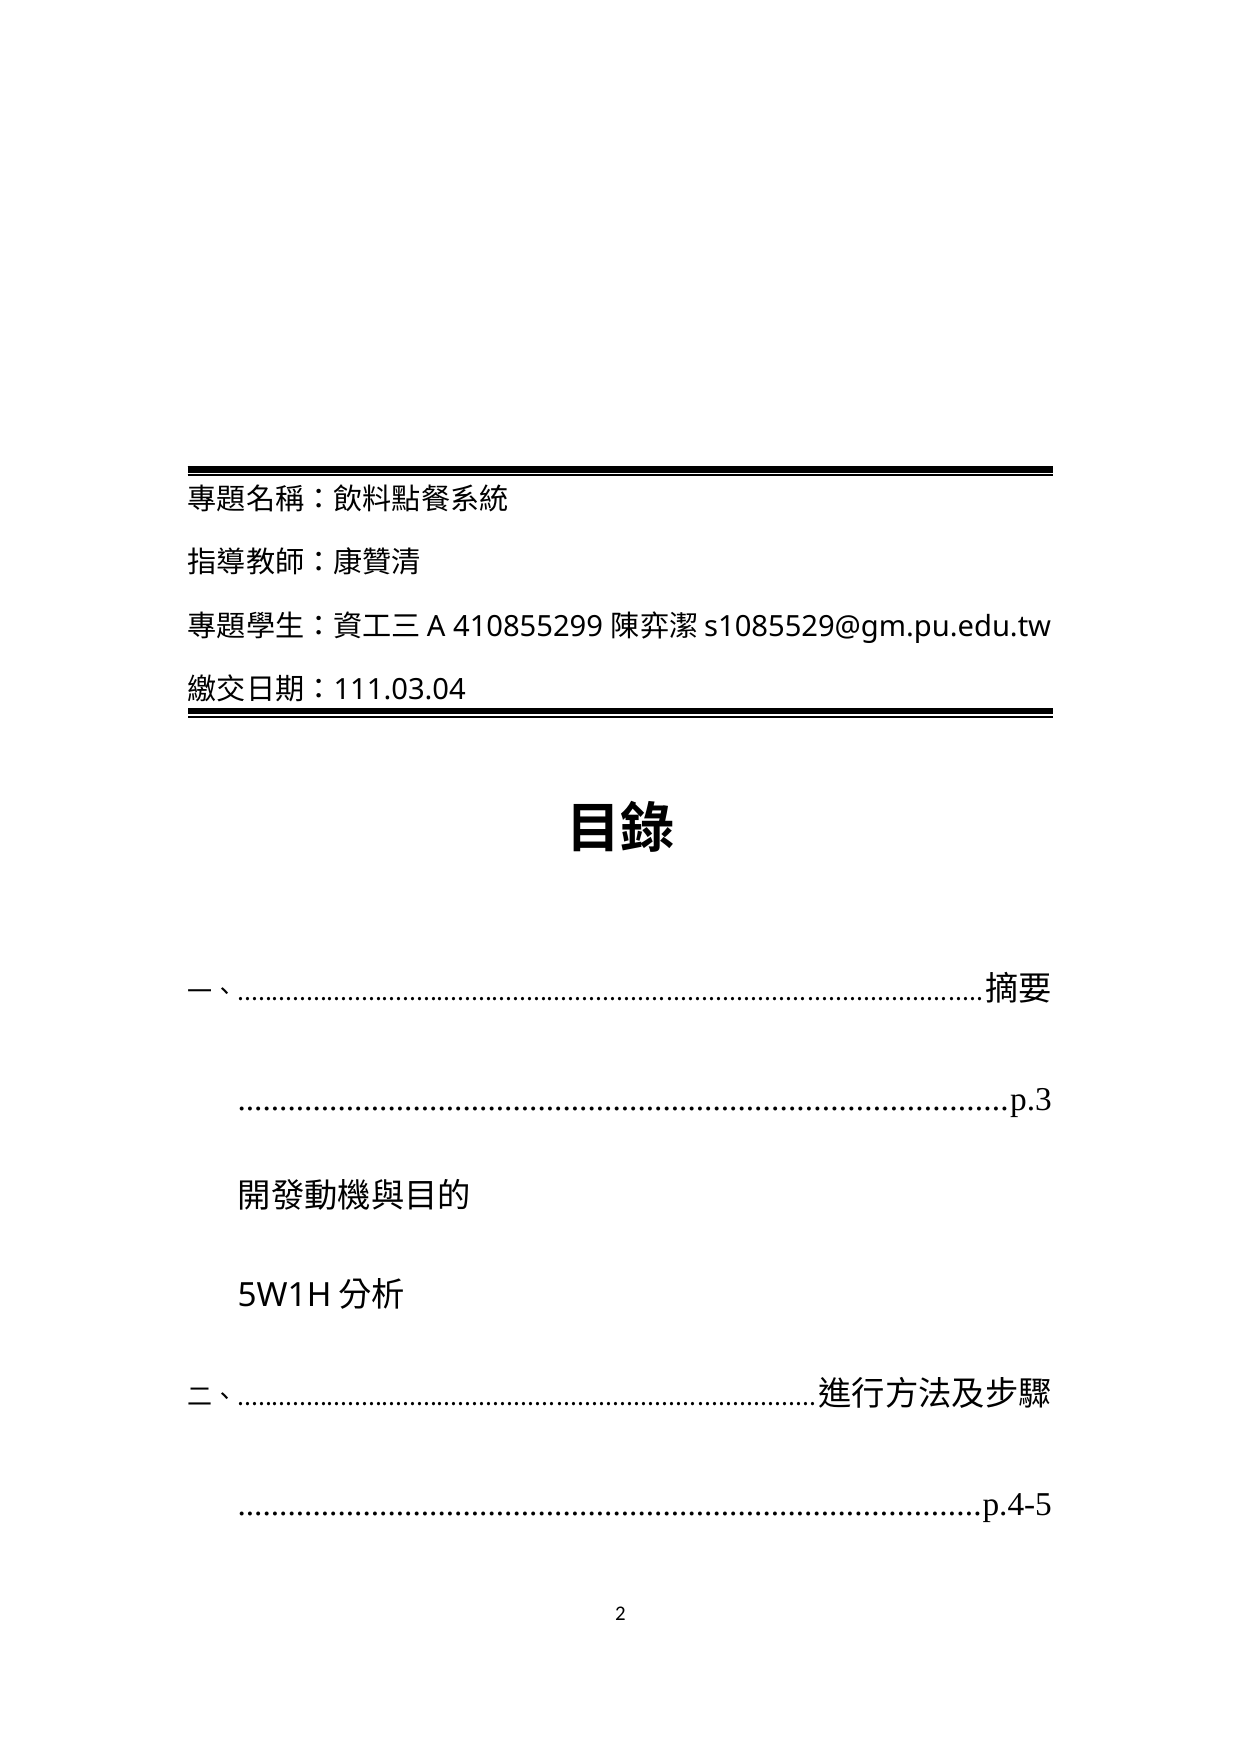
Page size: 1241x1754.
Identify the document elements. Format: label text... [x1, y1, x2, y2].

text 指導教師：康贊清 [187, 529, 1053, 581]
text 專題學生：資工三A 410855299 陳弈潔s1085529@gm.pu.edu.tw [187, 593, 1053, 645]
text 開發動機與目的 [187, 1156, 1053, 1231]
text 專題名稱：飲料點餐系統 [187, 475, 1053, 518]
list 進行方法及步驟 p.4-5 [187, 1354, 1053, 1541]
text 目錄 [187, 768, 1053, 881]
text 5W1H分析 [187, 1254, 1053, 1329]
list 摘要 p.3 [187, 949, 1053, 1136]
text 繳交日期：111.03.04 [187, 657, 1053, 718]
